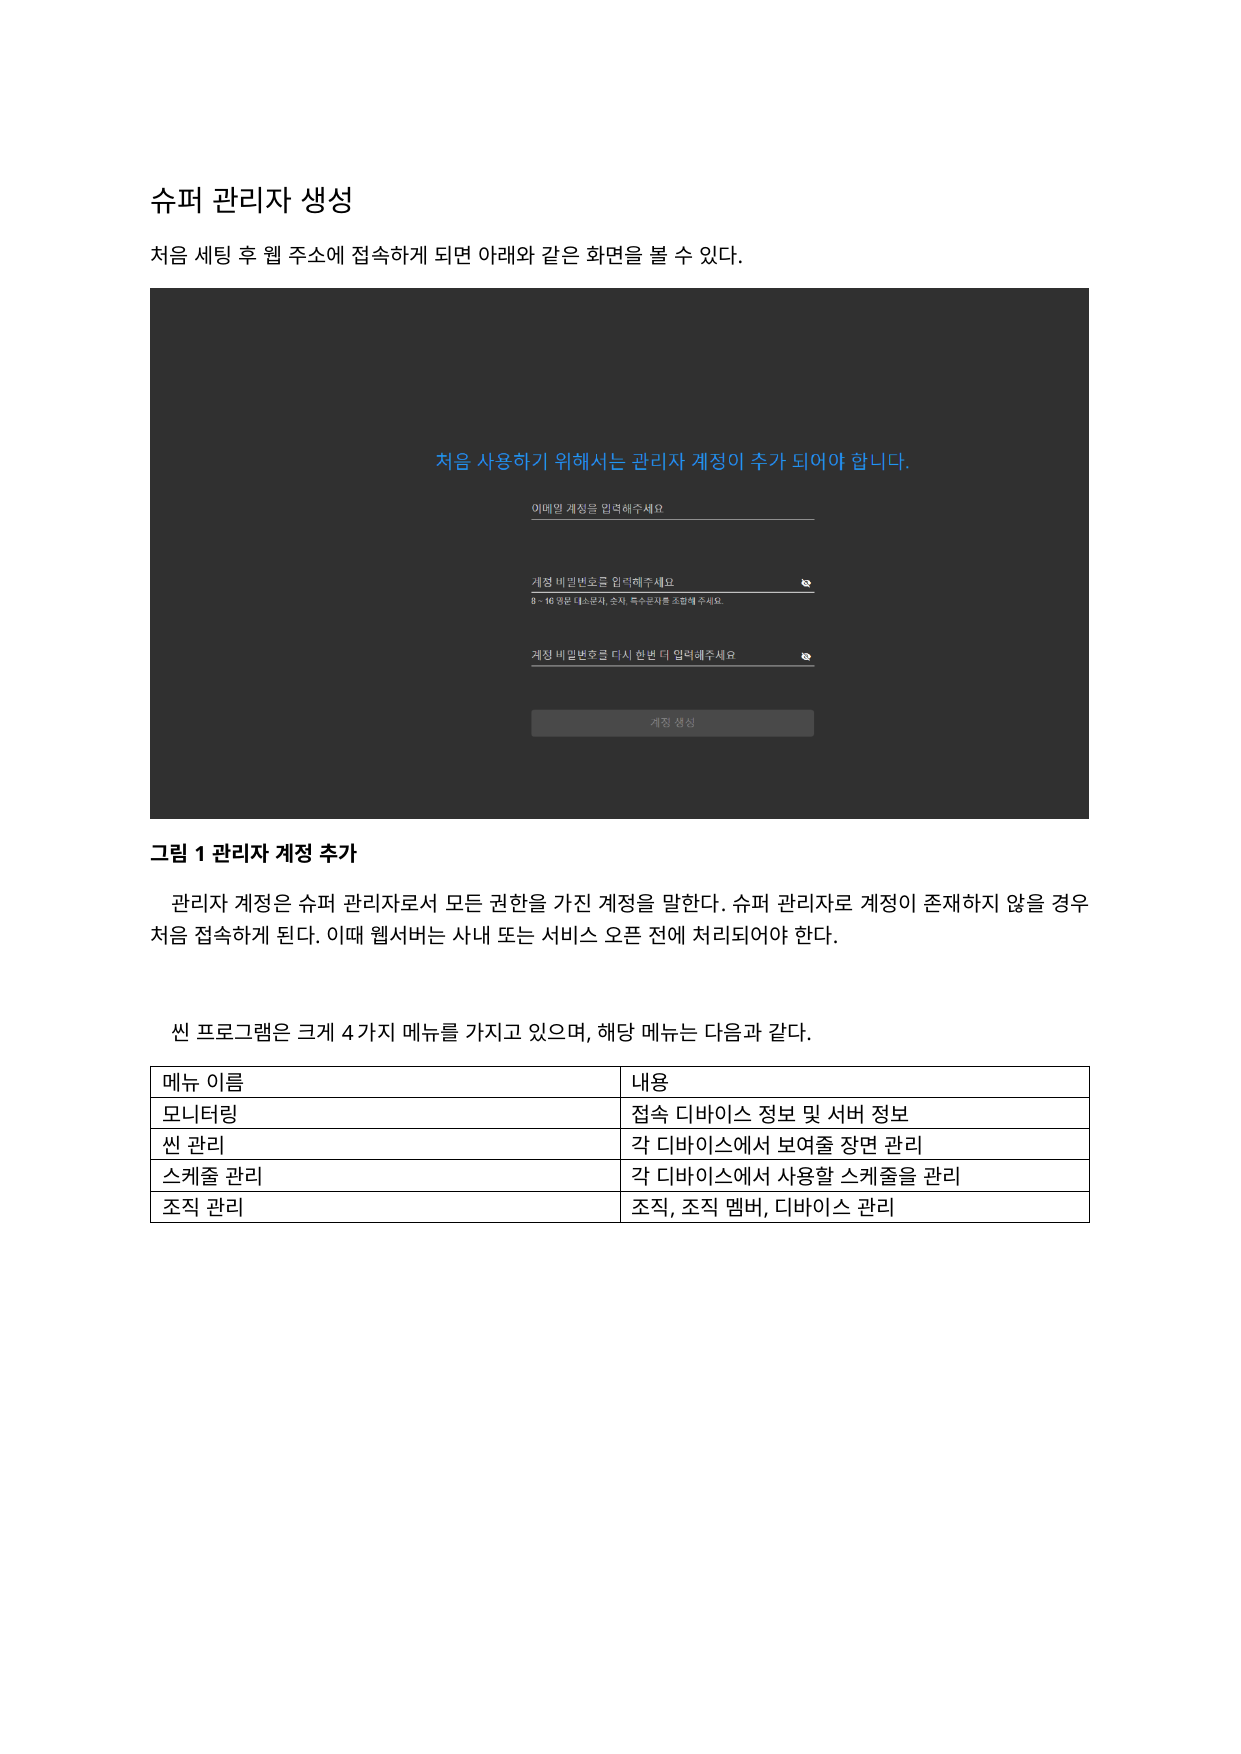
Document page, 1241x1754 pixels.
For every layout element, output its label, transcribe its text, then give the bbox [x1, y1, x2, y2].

picture [150, 288, 1089, 819]
text 그림 1 관리자 계정 추가 [150, 837, 1090, 868]
table_cell 스케줄 관리 [151, 1160, 620, 1191]
table_cell 각 디바이스에서 보여줄 장면 관리 [621, 1129, 1089, 1159]
table_cell 조직, 조직 멤버, 디바이스 관리 [621, 1192, 1089, 1222]
text 처음 세팅 후 웹 주소에 접속하게 되면 아래와 같은 화면을 볼 수 있다. [150, 239, 1090, 270]
table_cell 조직 관리 [151, 1192, 620, 1222]
text 씬 프로그램은 크게 4가지 메뉴를 가지고 있으며, 해당 메뉴는 다음과 같다. [150, 1016, 1090, 1046]
table_cell 씬 관리 [151, 1129, 620, 1159]
table_header 내용 [621, 1067, 1089, 1097]
text 관리자 계정은 슈퍼 관리자로서 모든 권한을 가진 계정을 말한다. 슈퍼 관리자로 계정이 존재하지 않을 경우 처음 접속하게 된다. 이때 웹서버는 사내 또는 서비스 오픈 전에 처리되어야 한다. [150, 887, 1090, 950]
table_header 메뉴 이름 [151, 1067, 620, 1097]
table_cell 모니터링 [151, 1098, 620, 1128]
subtitle 슈퍼 관리자 생성 [150, 177, 1090, 219]
table_cell 각 디바이스에서 사용할 스케줄을 관리 [621, 1160, 1089, 1191]
table_cell 접속 디바이스 정보 및 서버 정보 [621, 1098, 1089, 1128]
